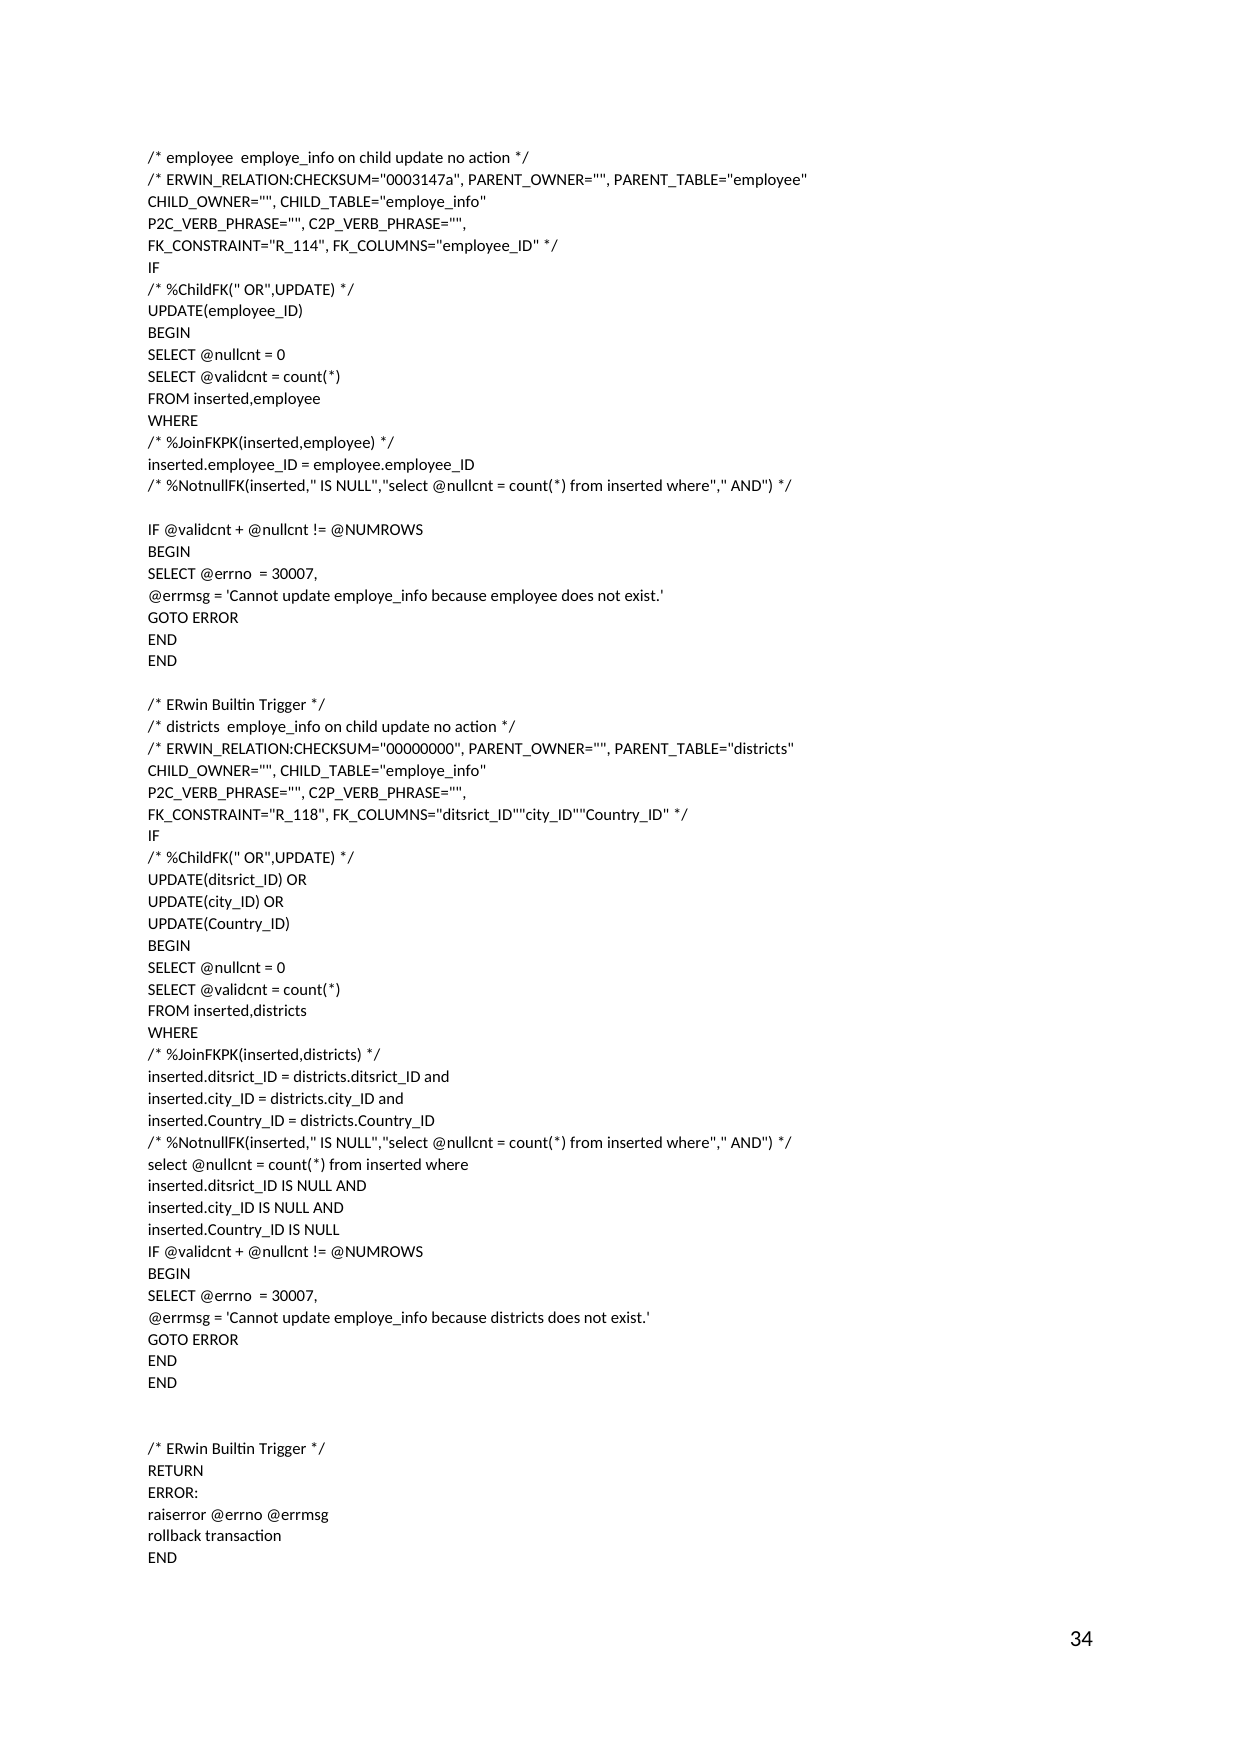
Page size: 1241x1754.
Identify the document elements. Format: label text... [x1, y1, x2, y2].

text /* ERwin Builtin Trigger */ [148, 1438, 1093, 1458]
text /* ERwin Builtin Trigger */ [148, 694, 1093, 715]
text inserted.Country_ID = districts.Country_ID [148, 1110, 1093, 1130]
text WHERE [148, 410, 1093, 430]
text FK_CONSTRAINT="R_114", FK_COLUMNS="employee_ID" */ [148, 235, 1093, 255]
text rollback transaction [148, 1526, 1093, 1546]
text RETURN [148, 1460, 1093, 1480]
text BEGIN [148, 541, 1093, 562]
text UPDATE(city_ID) OR [148, 891, 1093, 912]
text BEGIN [148, 1263, 1093, 1283]
text GOTO ERROR [148, 607, 1093, 627]
text /* %ChildFK(" OR",UPDATE) */ [148, 848, 1093, 868]
text /* %NotnullFK(inserted," IS NULL","select @nullcnt = count(*) from inserted where"," AND") */ [148, 476, 1093, 496]
text /* ERWIN_RELATION:CHECKSUM="00000000", PARENT_OWNER="", PARENT_TABLE="districts" [148, 738, 1093, 758]
text inserted.employee_ID = employee.employee_ID [148, 454, 1093, 474]
text /* districts employe_info on child update no action */ [148, 716, 1093, 737]
text select @nullcnt = count(*) from inserted where [148, 1154, 1093, 1174]
text /* %JoinFKPK(inserted,districts) */ [148, 1044, 1093, 1065]
text /* %ChildFK(" OR",UPDATE) */ [148, 279, 1093, 299]
text END [148, 1548, 1093, 1568]
text /* %NotnullFK(inserted," IS NULL","select @nullcnt = count(*) from inserted where"," AND") */ [148, 1132, 1093, 1152]
text END [148, 1351, 1093, 1371]
text SELECT @errno = 30007, [148, 1285, 1093, 1305]
text SELECT @validcnt = count(*) [148, 366, 1093, 387]
text inserted.city_ID IS NULL AND [148, 1198, 1093, 1218]
text UPDATE(employee_ID) [148, 301, 1093, 321]
text SELECT @nullcnt = 0 [148, 957, 1093, 977]
text @errmsg = 'Cannot update employe_info because employee does not exist.' [148, 585, 1093, 605]
text UPDATE(ditsrict_ID) OR [148, 869, 1093, 890]
text P2C_VERB_PHRASE="", C2P_VERB_PHRASE="", [148, 213, 1093, 233]
text SELECT @nullcnt = 0 [148, 344, 1093, 365]
text END [148, 629, 1093, 649]
text raiserror @errno @errmsg [148, 1504, 1093, 1524]
text CHILD_OWNER="", CHILD_TABLE="employe_info" [148, 760, 1093, 780]
text END [148, 1373, 1093, 1393]
text inserted.city_ID = districts.city_ID and [148, 1088, 1093, 1108]
text END [148, 651, 1093, 671]
text CHILD_OWNER="", CHILD_TABLE="employe_info" [148, 191, 1093, 212]
text FROM inserted,employee [148, 388, 1093, 408]
text IF [148, 257, 1093, 277]
text IF [148, 826, 1093, 846]
text FROM inserted,districts [148, 1001, 1093, 1021]
text inserted.ditsrict_ID = districts.ditsrict_ID and [148, 1066, 1093, 1087]
text IF @validcnt + @nullcnt != @NUMROWS [148, 519, 1093, 540]
text /* employee employe_info on child update no action */ [148, 148, 1093, 168]
text /* %JoinFKPK(inserted,employee) */ [148, 432, 1093, 452]
text IF @validcnt + @nullcnt != @NUMROWS [148, 1241, 1093, 1262]
text inserted.Country_ID IS NULL [148, 1219, 1093, 1240]
text SELECT @validcnt = count(*) [148, 979, 1093, 999]
text UPDATE(Country_ID) [148, 913, 1093, 933]
text inserted.ditsrict_ID IS NULL AND [148, 1176, 1093, 1196]
text /* ERWIN_RELATION:CHECKSUM="0003147a", PARENT_OWNER="", PARENT_TABLE="employee" [148, 169, 1093, 190]
text FK_CONSTRAINT="R_118", FK_COLUMNS="ditsrict_ID""city_ID""Country_ID" */ [148, 804, 1093, 824]
text ERROR: [148, 1482, 1093, 1502]
text BEGIN [148, 935, 1093, 955]
text @errmsg = 'Cannot update employe_info because districts does not exist.' [148, 1307, 1093, 1327]
text SELECT @errno = 30007, [148, 563, 1093, 583]
text P2C_VERB_PHRASE="", C2P_VERB_PHRASE="", [148, 782, 1093, 802]
text BEGIN [148, 323, 1093, 343]
text GOTO ERROR [148, 1329, 1093, 1349]
text WHERE [148, 1023, 1093, 1043]
